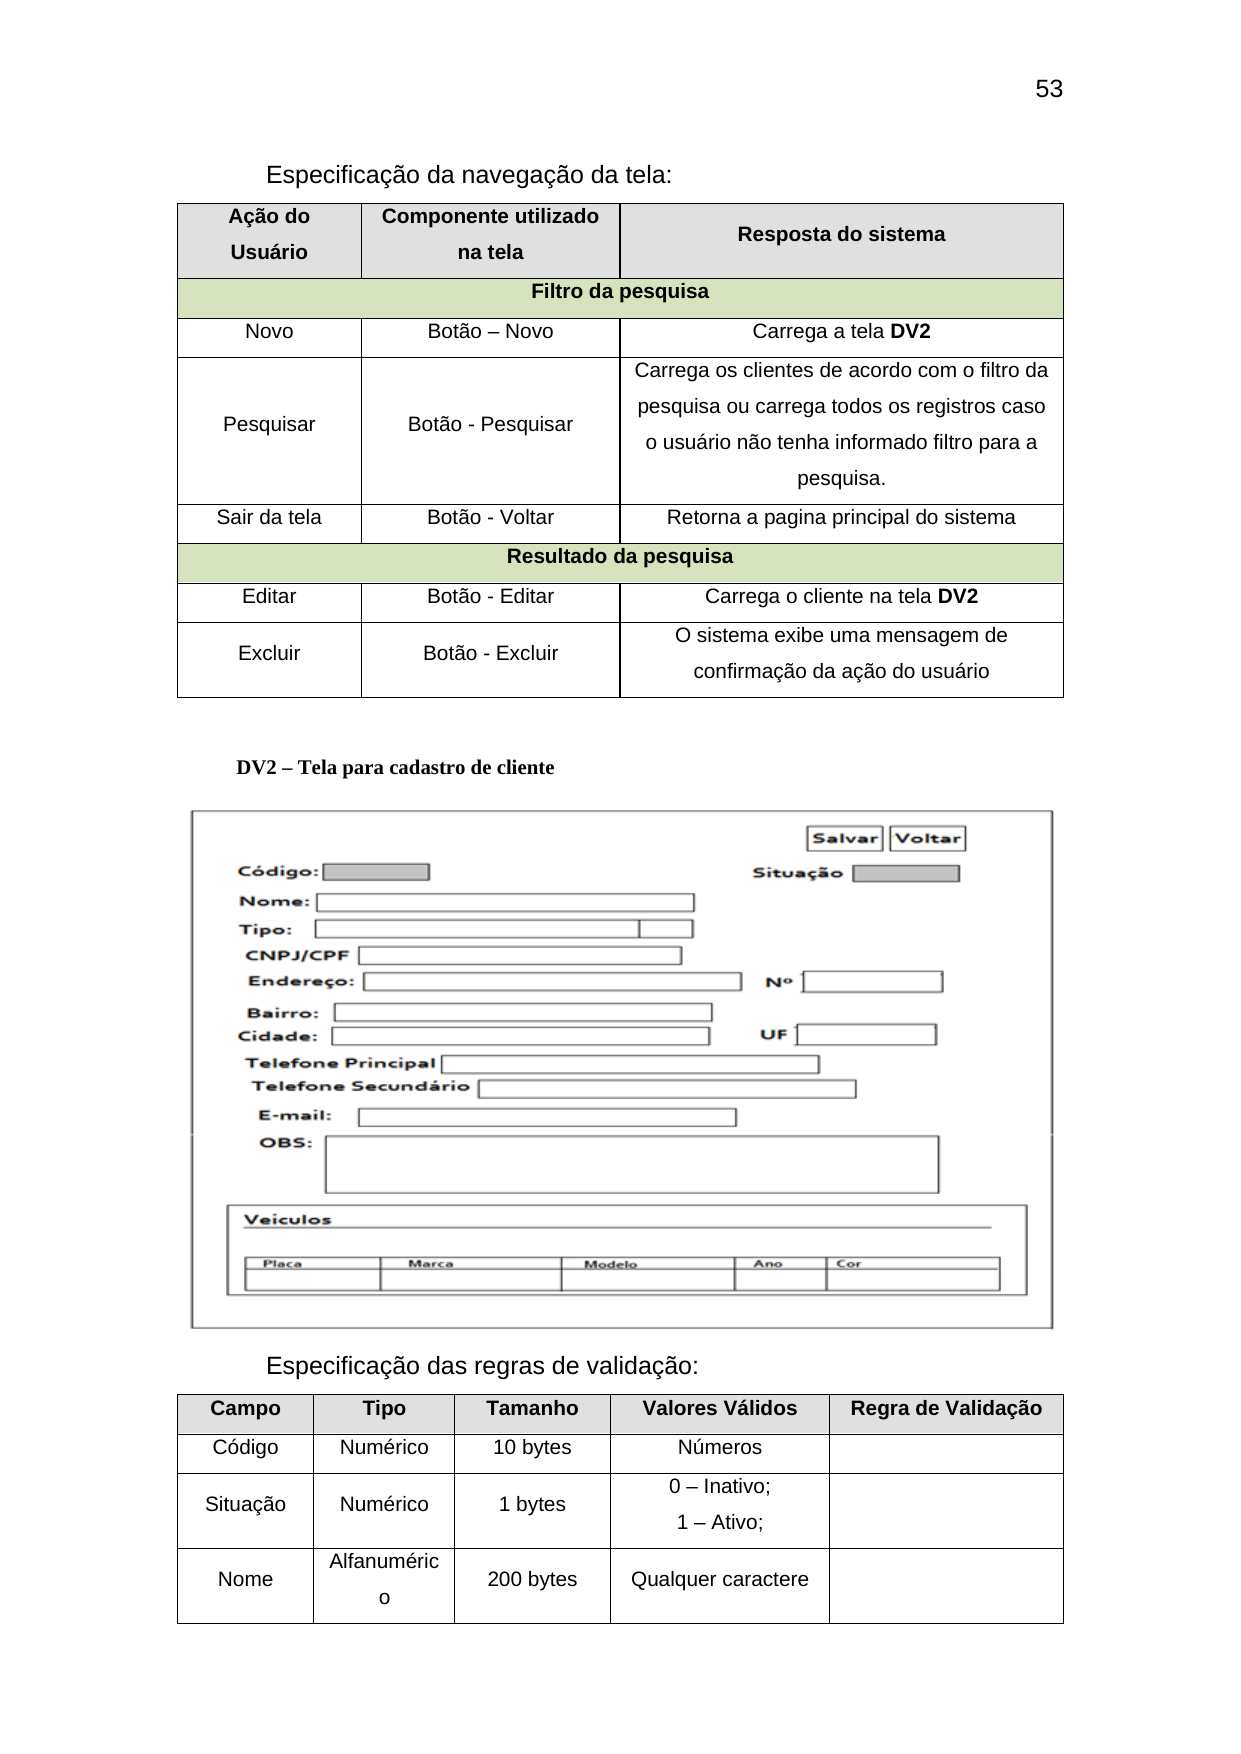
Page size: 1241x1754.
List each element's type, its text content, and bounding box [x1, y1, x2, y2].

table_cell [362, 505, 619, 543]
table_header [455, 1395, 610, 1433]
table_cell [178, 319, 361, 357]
picture [177, 801, 1064, 1337]
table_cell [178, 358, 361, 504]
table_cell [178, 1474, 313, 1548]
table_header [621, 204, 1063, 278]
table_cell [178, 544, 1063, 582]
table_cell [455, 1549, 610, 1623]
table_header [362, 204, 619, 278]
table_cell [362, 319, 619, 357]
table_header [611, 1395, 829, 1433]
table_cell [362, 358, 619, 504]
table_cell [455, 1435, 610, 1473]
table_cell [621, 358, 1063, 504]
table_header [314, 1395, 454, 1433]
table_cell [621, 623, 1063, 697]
text Especificação das regras de validação: [177, 1351, 1063, 1380]
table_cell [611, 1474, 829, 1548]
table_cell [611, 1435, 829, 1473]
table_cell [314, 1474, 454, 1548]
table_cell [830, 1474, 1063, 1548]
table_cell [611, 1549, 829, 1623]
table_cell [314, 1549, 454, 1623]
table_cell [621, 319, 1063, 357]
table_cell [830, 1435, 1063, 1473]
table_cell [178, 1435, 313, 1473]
text Especificação da navegação da tela: [177, 160, 1063, 189]
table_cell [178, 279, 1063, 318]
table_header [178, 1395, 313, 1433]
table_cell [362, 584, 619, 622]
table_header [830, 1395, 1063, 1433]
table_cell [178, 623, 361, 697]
text DV2 – Tela para cadastro de cliente [177, 755, 1063, 779]
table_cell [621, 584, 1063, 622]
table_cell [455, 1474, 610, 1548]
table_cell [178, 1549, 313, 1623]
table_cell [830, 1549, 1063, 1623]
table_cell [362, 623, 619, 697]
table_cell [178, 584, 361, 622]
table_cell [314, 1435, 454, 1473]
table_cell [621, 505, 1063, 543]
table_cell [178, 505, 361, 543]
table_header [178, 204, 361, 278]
